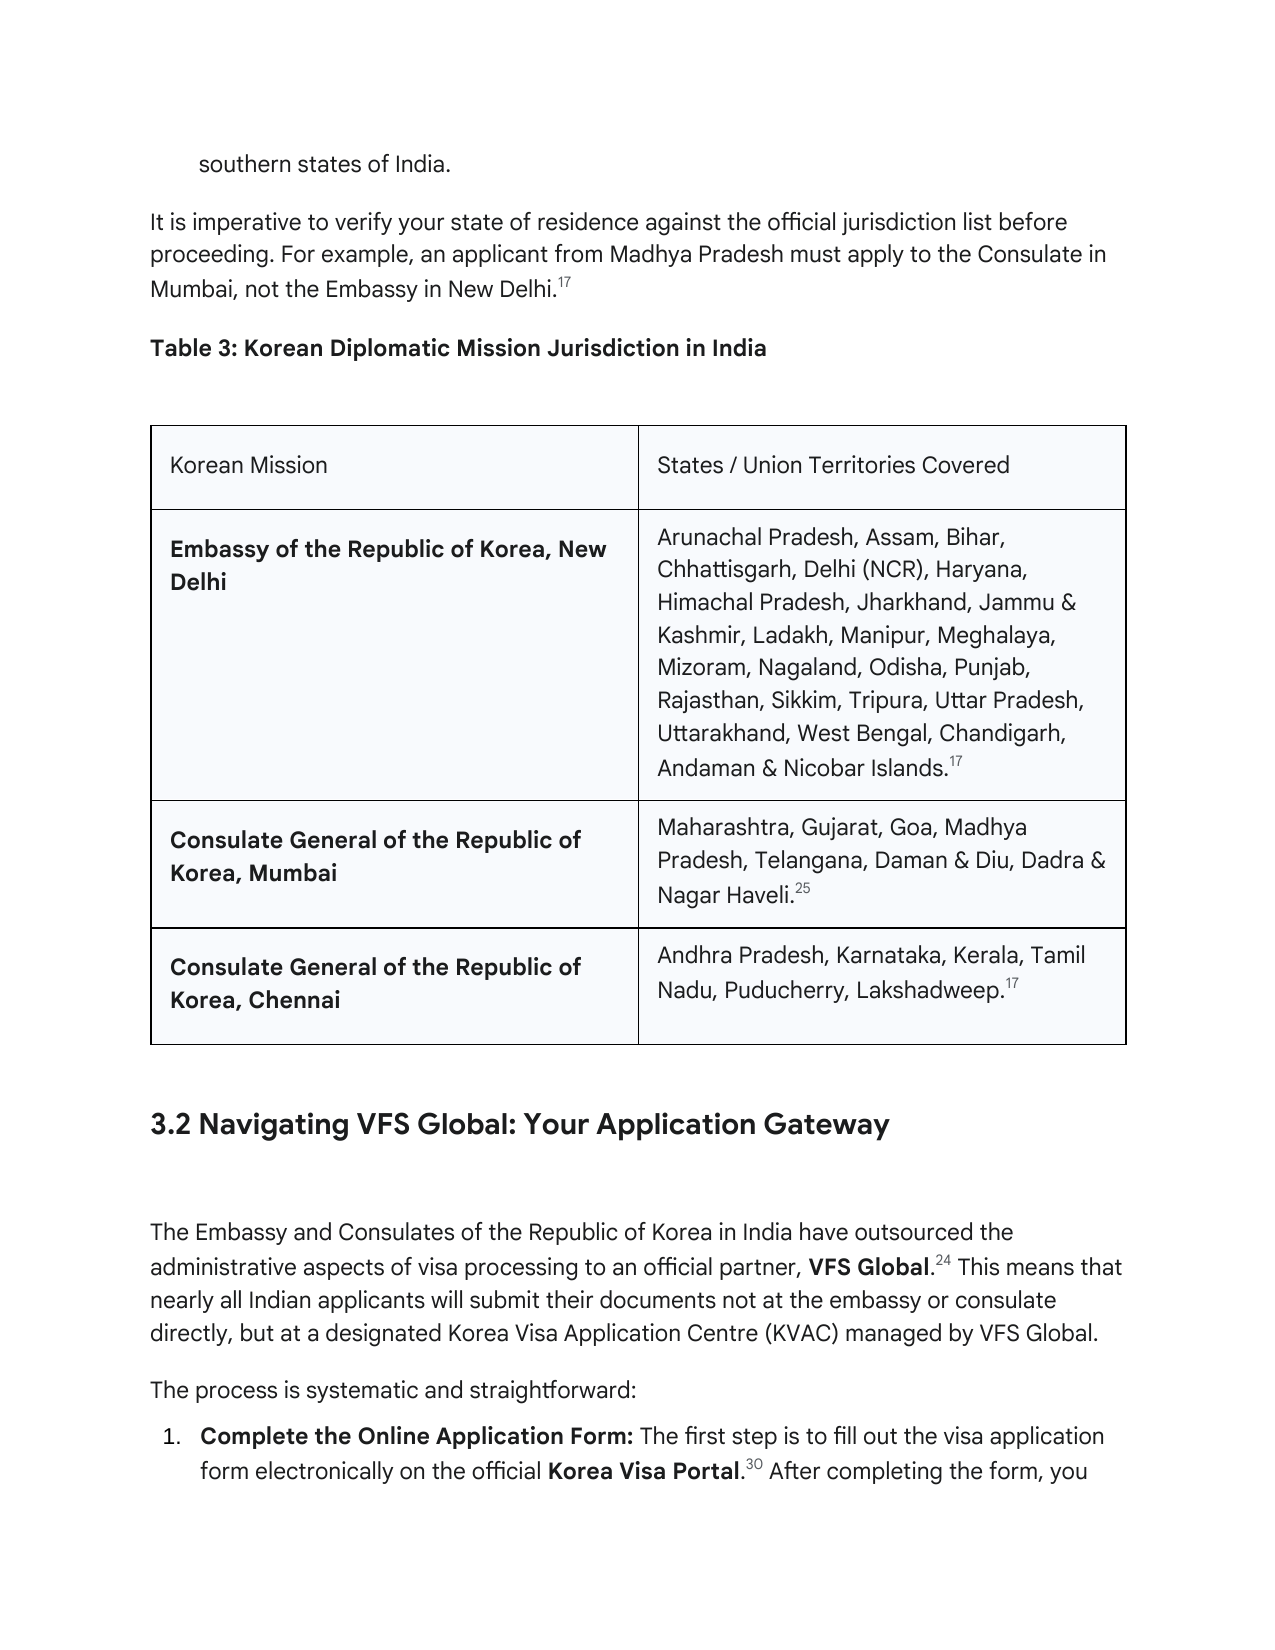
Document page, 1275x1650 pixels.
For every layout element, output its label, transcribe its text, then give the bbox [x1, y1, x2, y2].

text The Embassy and Consulates of the Republic of Korea in India have outsourced the administrative aspects of visa processing to an official partner, VFS Global.24 This means that nearly all Indian applicants will submit their documents not at the embassy or consulate directly, but at a designated Korea Visa Application Centre (KVAC) managed by VFS Global. [150, 1218, 1125, 1348]
subtitle 3.2 Navigating VFS Global: Your Application Gateway [150, 1106, 1125, 1142]
table_cell Embassy of the Republic of Korea, New Delhi [152, 510, 638, 799]
table_cell Consulate General of the Republic of Korea, Mumbai [152, 801, 638, 927]
text The process is systematic and straightforward: [150, 1377, 1125, 1405]
text Table 3: Korean Diplomatic Mission Jurisdiction in India [150, 334, 1125, 363]
table_cell Maharashtra, Gujarat, Goa, Madhya Pradesh, Telangana, Daman & Diu, Dadra & Nagar Haveli.25 [639, 801, 1125, 927]
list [162, 1422, 1125, 1486]
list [161, 150, 1125, 179]
table_cell Consulate General of the Republic of Korea, Chennai [152, 929, 638, 1044]
table_header States / Union Territories Covered [639, 426, 1125, 509]
text It is imperative to verify your state of residence against the official jurisdiction list before proceeding. For example, an applicant from Madhya Pradesh must apply to the Consulate in Mumbai, not the Embassy in New Delhi.17 [150, 208, 1125, 305]
table_cell Andhra Pradesh, Karnataka, Kerala, Tamil Nadu, Puducherry, Lakshadweep.17 [639, 929, 1125, 1044]
table_header Korean Mission [152, 426, 638, 509]
table_cell Arunachal Pradesh, Assam, Bihar, Chhattisgarh, Delhi (NCR), Haryana, Himachal Pradesh, Jharkhand, Jammu & Kashmir, Ladakh, Manipur, Meghalaya, Mizoram, Nagaland, Odisha, Punjab, Rajasthan, Sikkim, Tripura, Uttar Pradesh, Uttarakhand, West Bengal, Chandigarh, Andaman & Nicobar Islands.17 [639, 510, 1125, 799]
